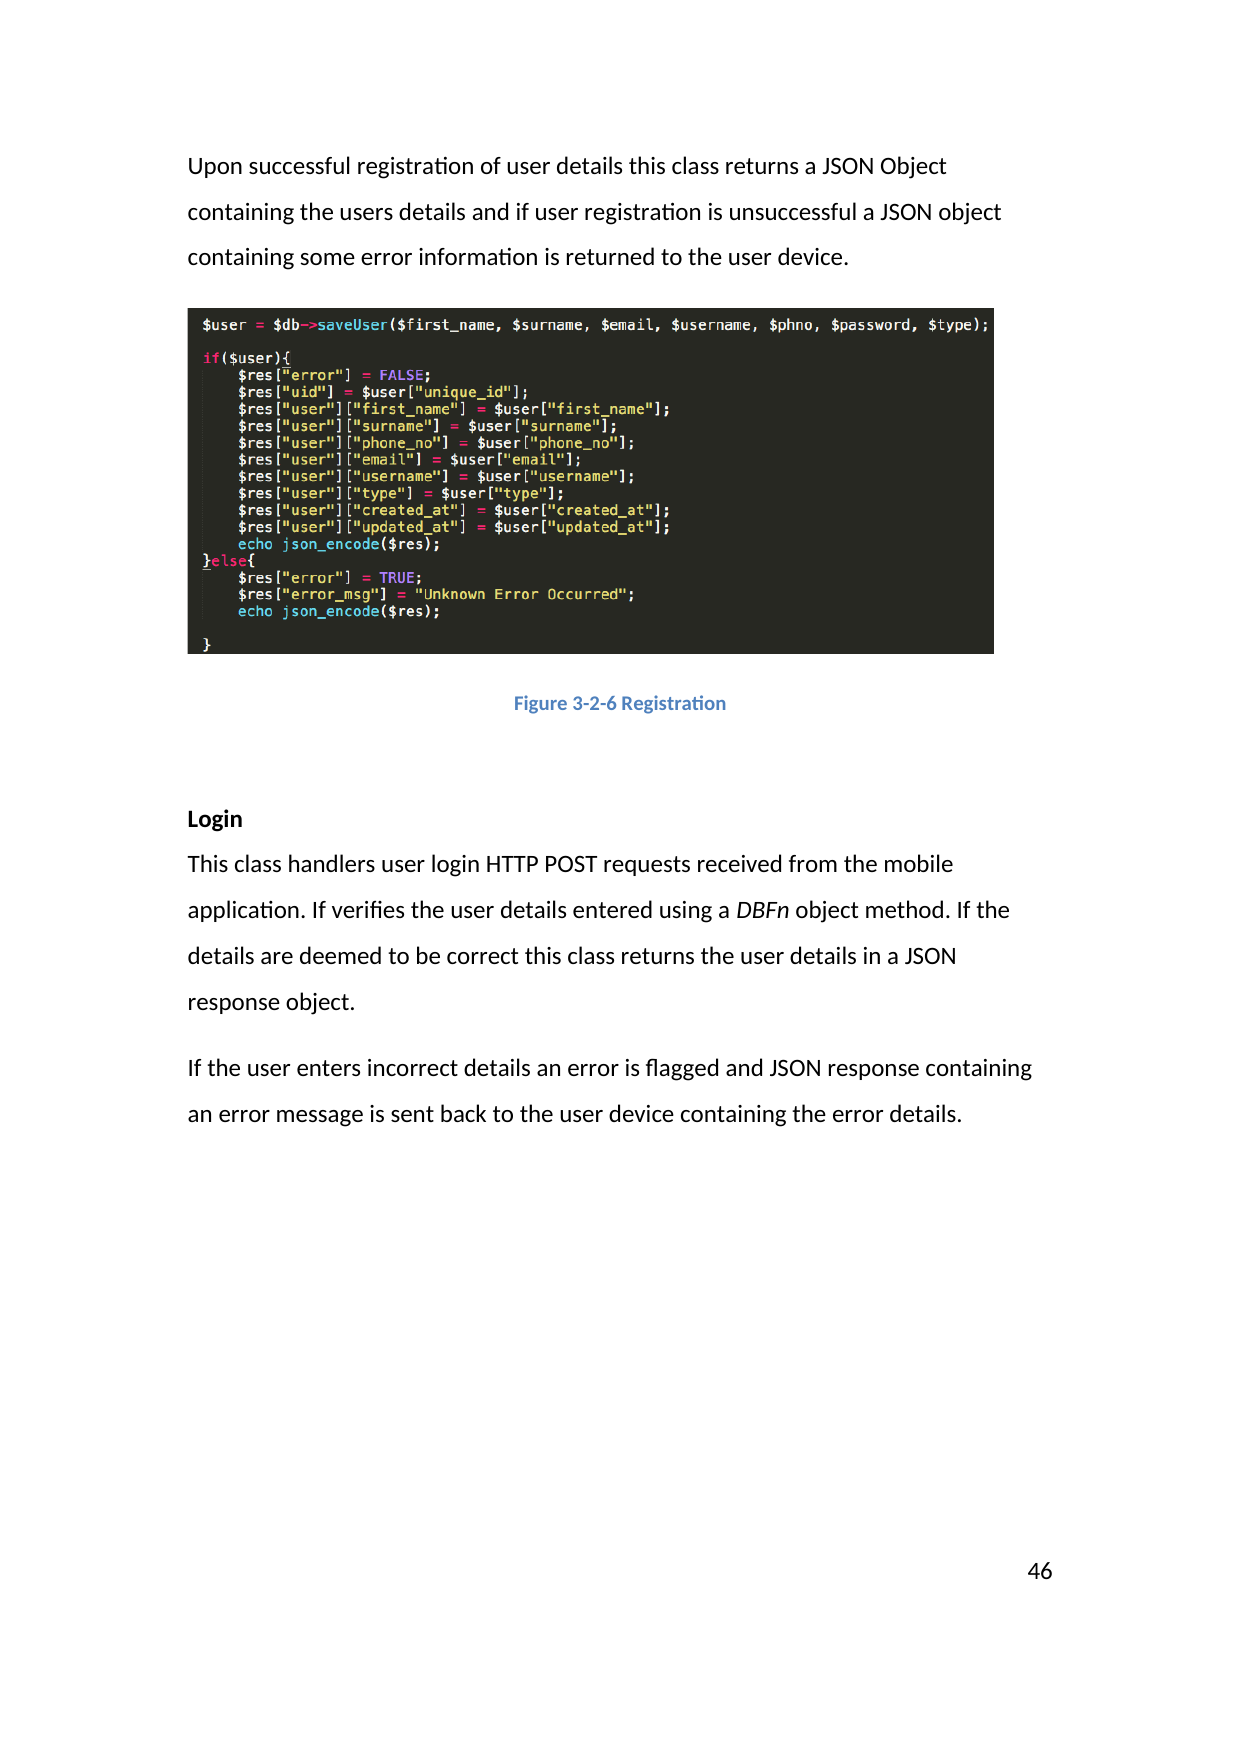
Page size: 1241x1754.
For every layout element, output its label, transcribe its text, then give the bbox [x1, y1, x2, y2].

text This class handlers user login HTTP POST requests received from the mobile application. If verifies the user details entered using a DBFn object method. If the details are deemed to be correct this class returns the user details in a JSON response object. [187, 848, 1053, 1016]
text Upon successful registration of user details this class returns a JSON Object containing the users details and if user registration is unsuccessful a JSON object containing some error information is returned to the user device. [187, 150, 1053, 272]
text If the user enters incorrect details an error is flagged and JSON response containing an error message is sent back to the user device containing the error details. [187, 1052, 1053, 1128]
subtitle Login [187, 803, 1053, 833]
picture [187, 308, 994, 654]
